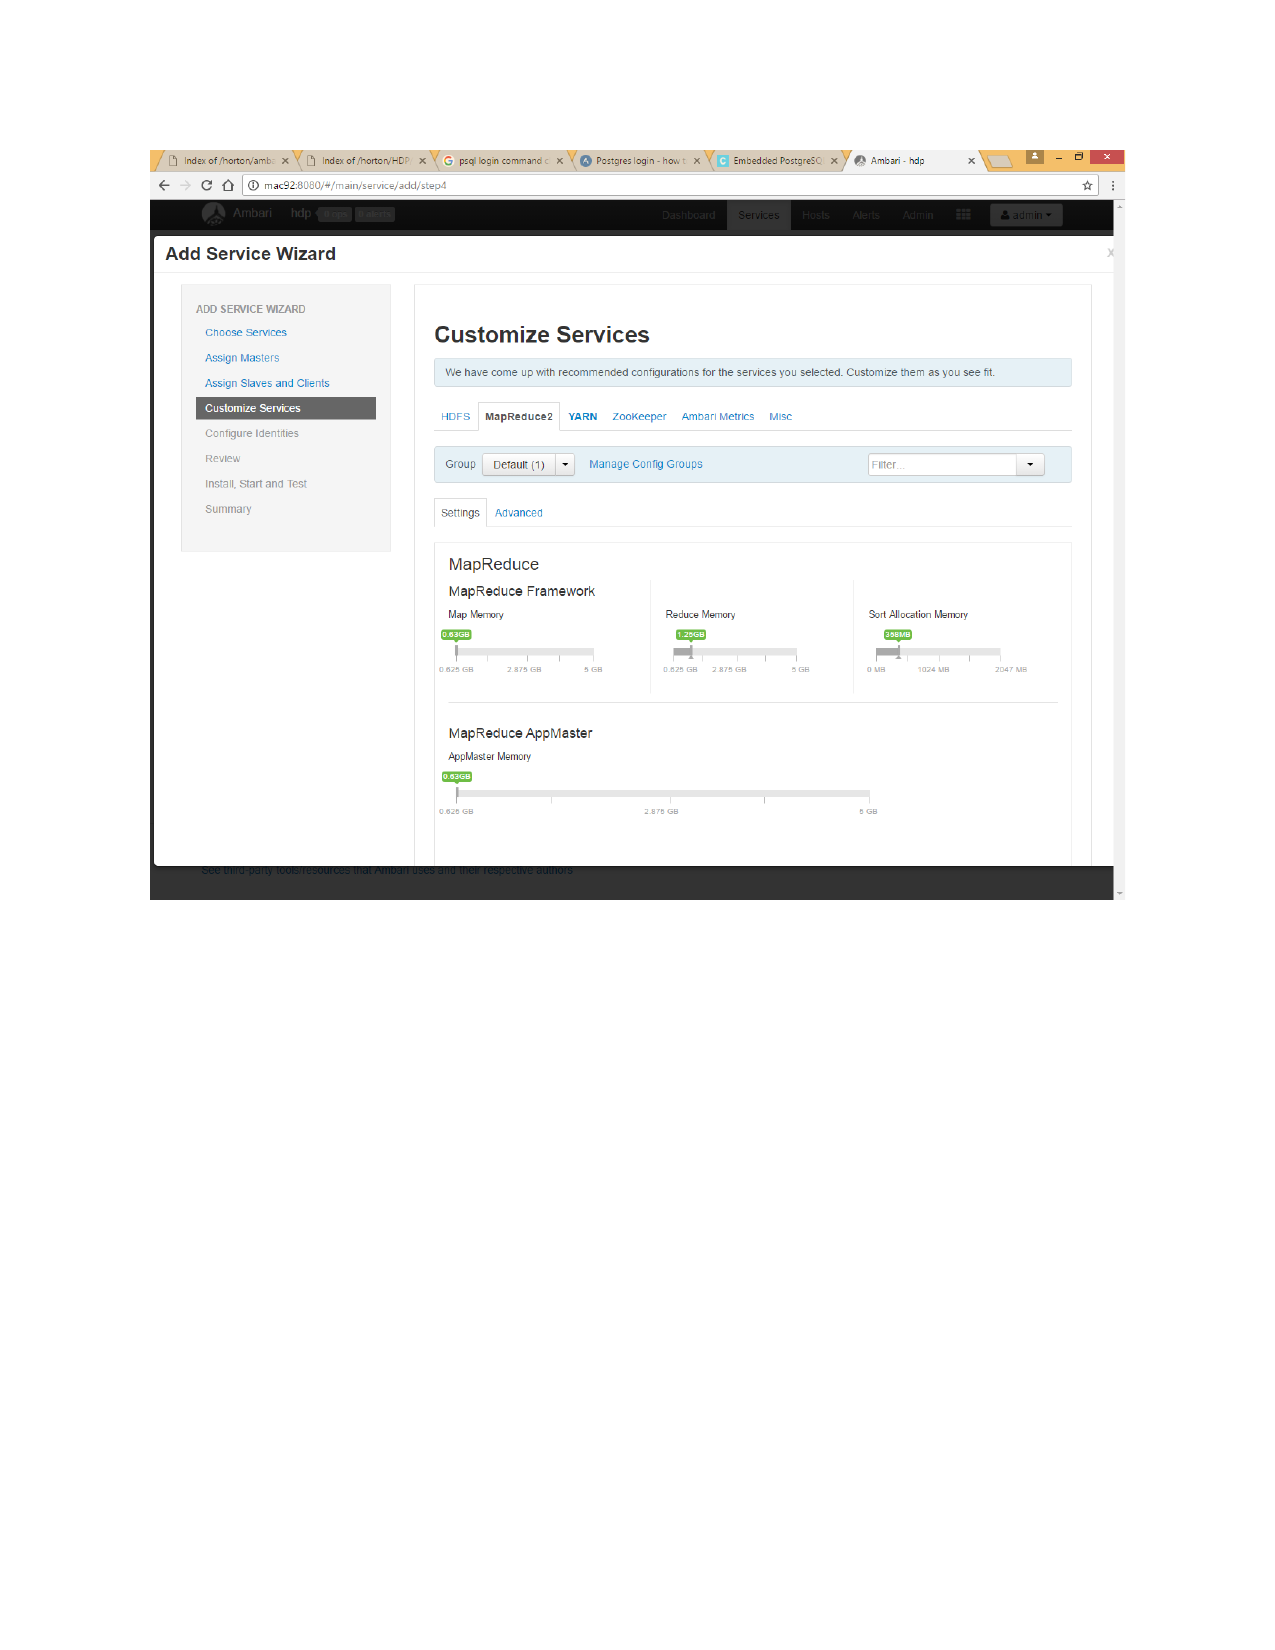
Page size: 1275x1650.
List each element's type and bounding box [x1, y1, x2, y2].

picture [150, 150, 1125, 900]
